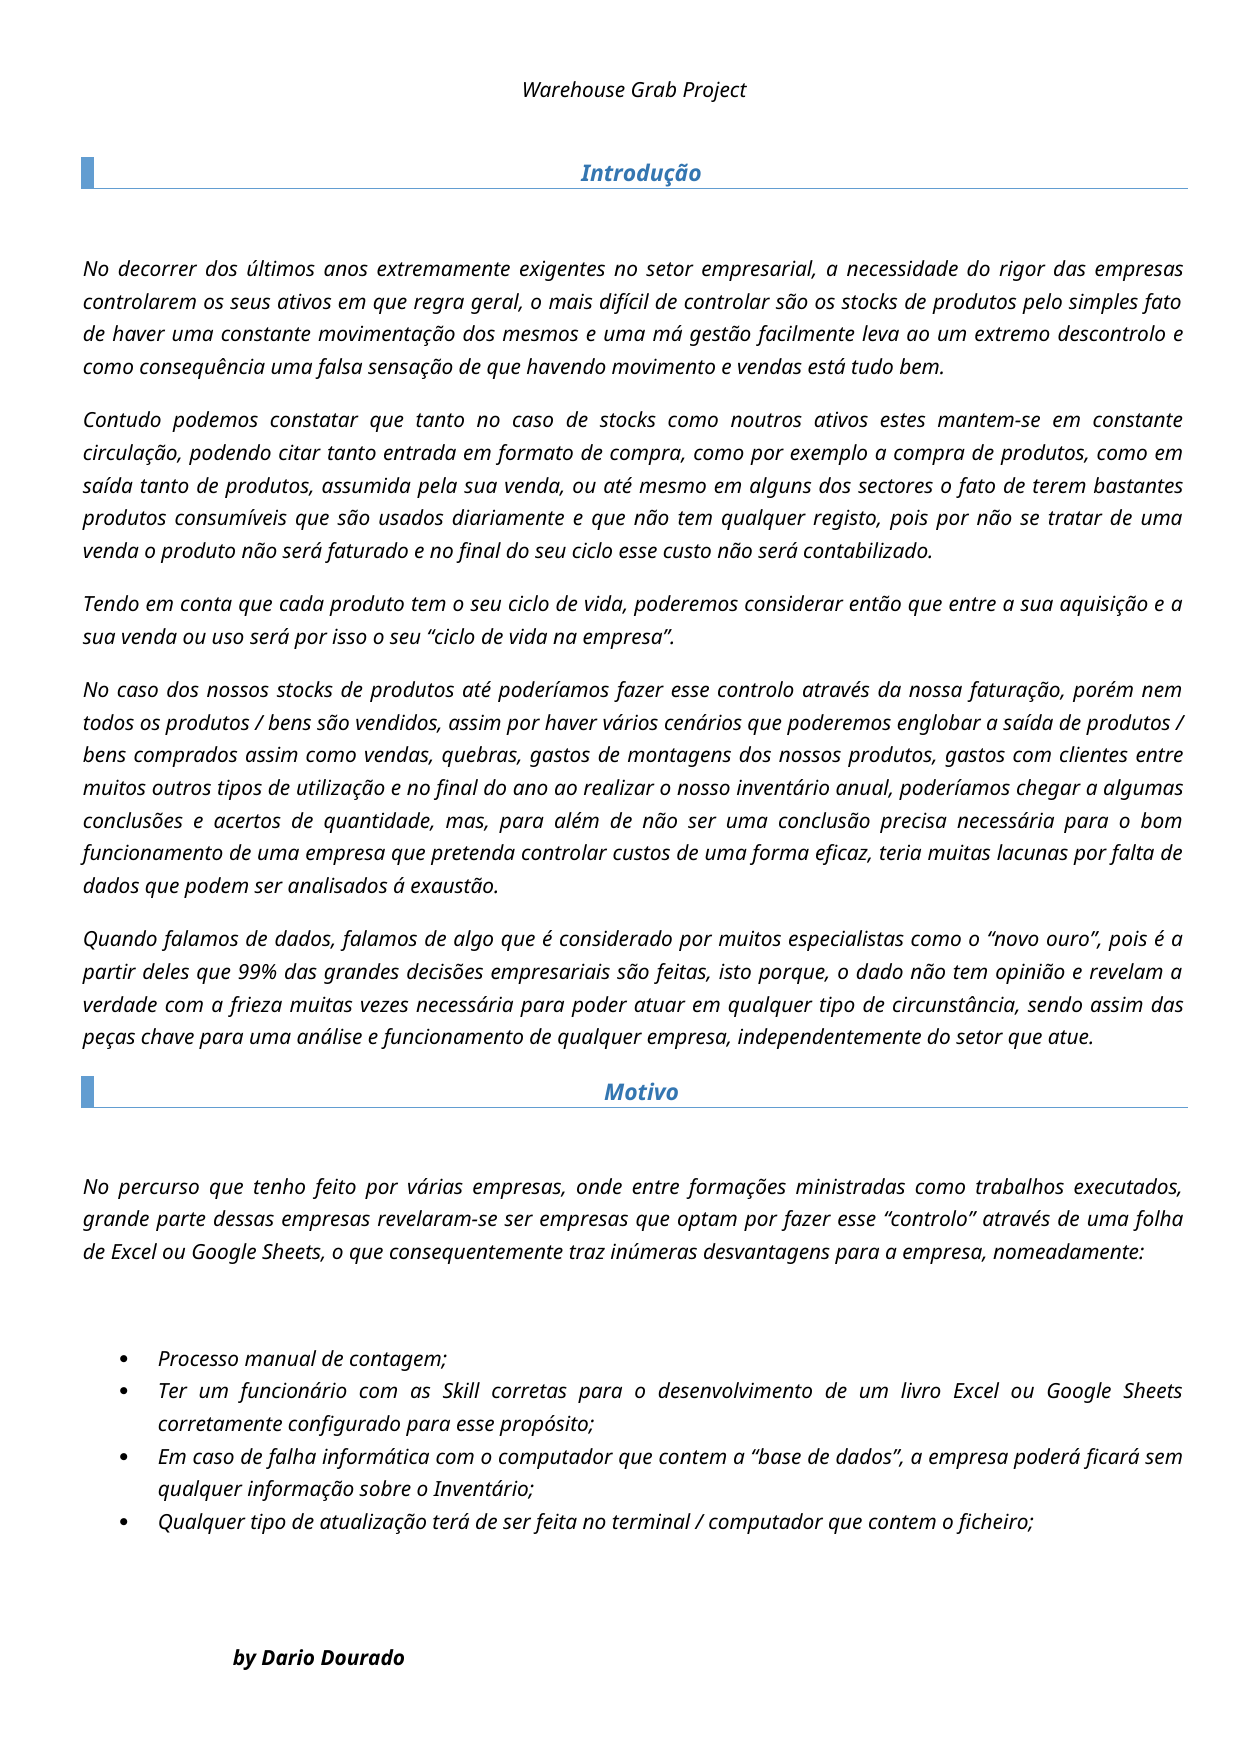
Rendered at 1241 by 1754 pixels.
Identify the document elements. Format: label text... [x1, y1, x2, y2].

text Quando falamos de dados, falamos de algo que é considerado por muitos especialistas como o “novo ouro”, pois é a partir deles que 99% das grandes decisões empresariais são feitas, isto porque, o dado não tem opinião e revelam a verdade com a frieza muitas vezes necessária para poder atuar em qualquer tipo de circunstância, sendo assim das peças chave para uma análise e funcionamento de qualquer empresa, independentemente do setor que atue. [83, 924, 1188, 1051]
list Processo manual de contagem; [120, 1344, 1188, 1372]
list Ter um funcionário com as Skill corretas para o desenvolvimento de um livro Excel ou Google Sheets corretamente configurado para esse propósito; [120, 1377, 1188, 1438]
subtitle Motivo [94, 1076, 1188, 1107]
text No percurso que tenho feito por várias empresas, onde entre formações ministradas como trabalhos executados, grande parte dessas empresas revelaram-se ser empresas que optam por fazer esse “controlo” através de uma folha de Excel ou Google Sheets, o que consequentemente traz inúmeras desvantagens para a empresa, nomeadamente: [83, 1172, 1188, 1266]
text Tendo em conta que cada produto tem o seu ciclo de vida, poderemos considerar então que entre a sua aquisição e a sua venda ou uso será por isso o seu “ciclo de vida na empresa”. [83, 589, 1188, 650]
text Contudo podemos constatar que tanto no caso de stocks como noutros ativos estes mantem-se em constante circulação, podendo citar tanto entrada em formato de compra, como por exemplo a compra de produtos, como em saída tanto de produtos, assumida pela sua venda, ou até mesmo em alguns dos sectores o fato de terem bastantes produtos consumíveis que são usados diariamente e que não tem qualquer registo, pois por não se tratar de uma venda o produto não será faturado e no final do seu ciclo esse custo não será contabilizado. [83, 406, 1188, 564]
subtitle Introdução [94, 157, 1188, 188]
list Em caso de falha informática com o computador que contem a “base de dados”, a empresa poderá ficará sem qualquer informação sobre o Inventário; [120, 1442, 1188, 1503]
text No decorrer dos últimos anos extremamente exigentes no setor empresarial, a necessidade do rigor das empresas controlarem os seus ativos em que regra geral, o mais difícil de controlar são os stocks de produtos pelo simples fato de haver uma constante movimentação dos mesmos e uma má gestão facilmente leva ao um extremo descontrolo e como consequência uma falsa sensação de que havendo movimento e vendas está tudo bem. [83, 254, 1188, 381]
text No caso dos nossos stocks de produtos até poderíamos fazer esse controlo através da nossa faturação, porém nem todos os produtos / bens são vendidos, assim por haver vários cenários que poderemos englobar a saída de produtos / bens comprados assim como vendas, quebras, gastos de montagens dos nossos produtos, gastos com clientes entre muitos outros tipos de utilização e no final do ano ao realizar o nosso inventário anual, poderíamos chegar a algumas conclusões e acertos de quantidade, mas, para além de não ser uma conclusão precisa necessária para o bom funcionamento de uma empresa que pretenda controlar custos de uma forma eficaz, teria muitas lacunas por falta de dados que podem ser analisados á exaustão. [83, 675, 1188, 899]
list Qualquer tipo de atualização terá de ser feita no terminal / computador que contem o ficheiro; [120, 1507, 1188, 1535]
